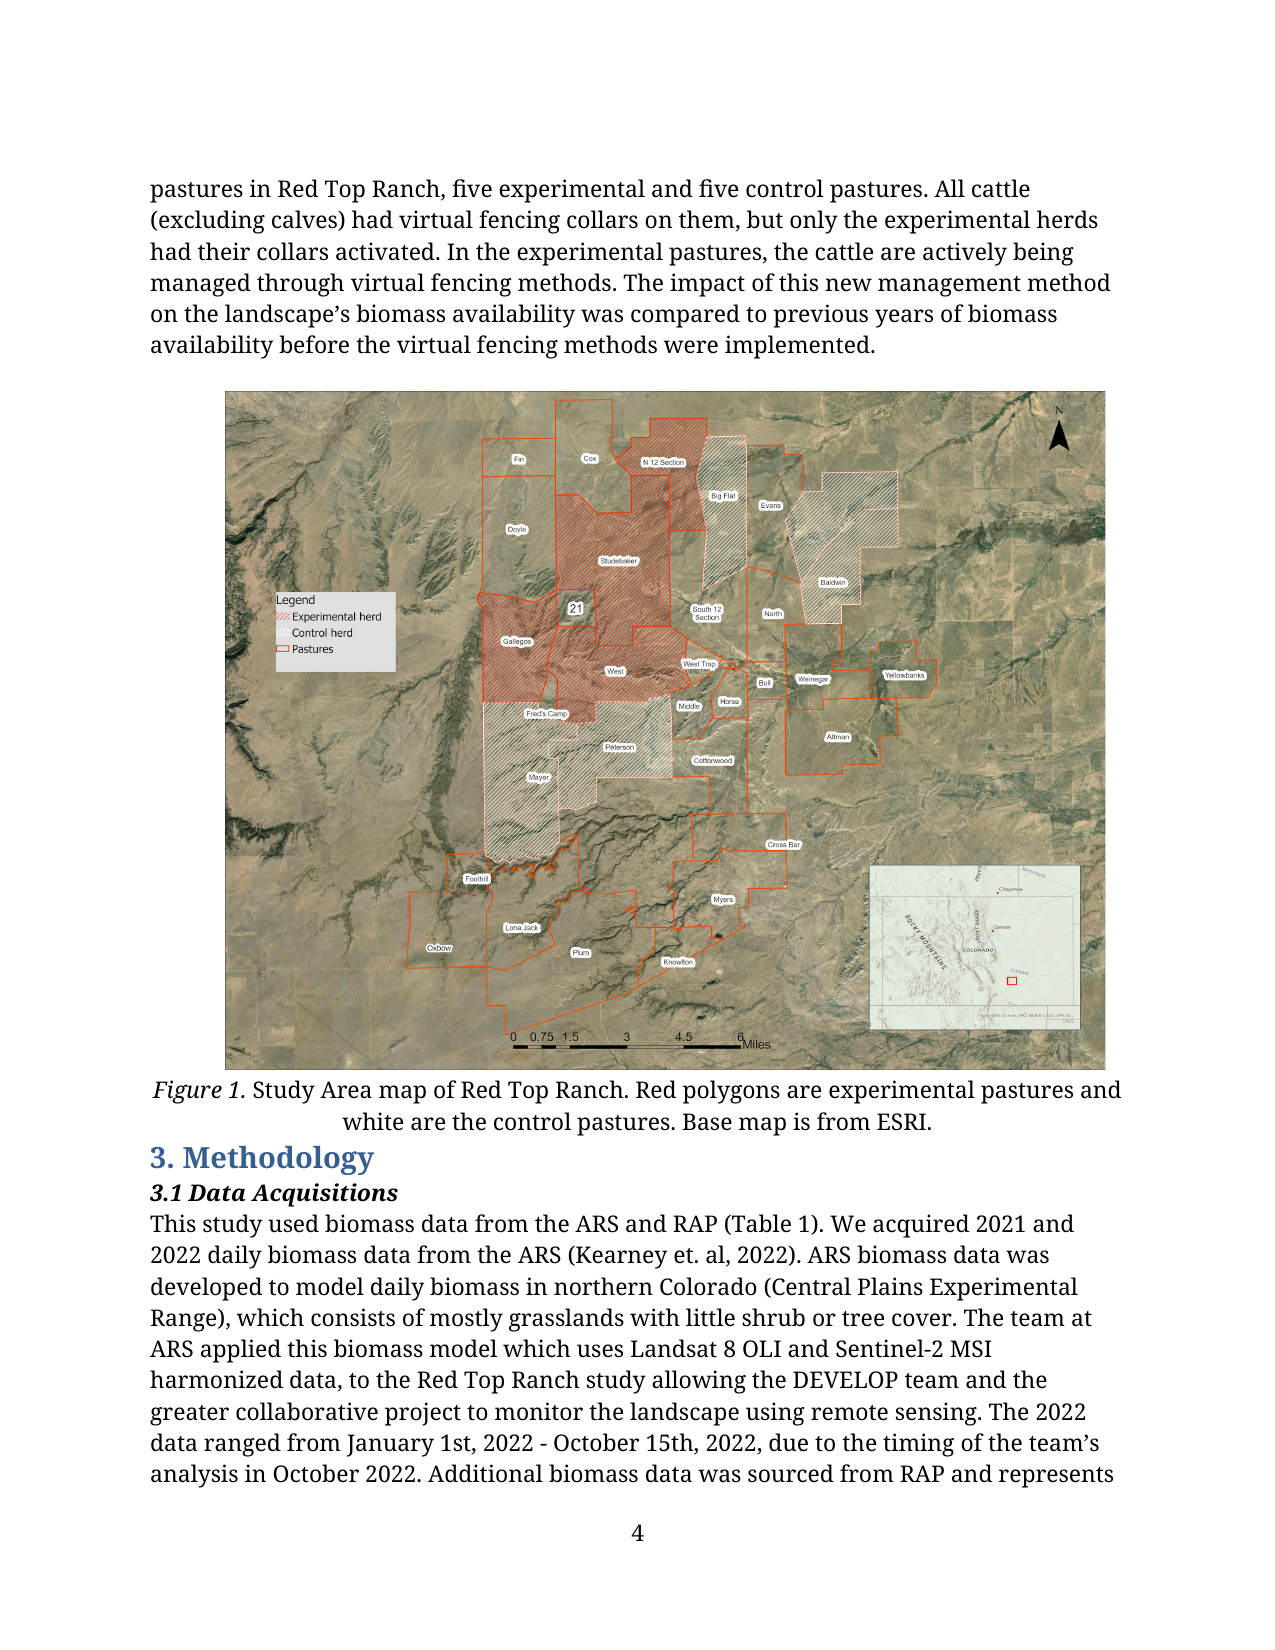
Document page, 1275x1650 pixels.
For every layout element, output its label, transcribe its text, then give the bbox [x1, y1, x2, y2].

picture [225, 391, 1106, 1070]
text 3.1 Data Acquisitions [150, 1177, 1125, 1208]
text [150, 1208, 1125, 1489]
subtitle 3. Methodology [150, 1137, 1125, 1177]
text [150, 173, 1125, 361]
text Figure 1. Study Area map of Red Top Ranch. Red polygons are experimental pastures and white are the control pastures. Base map is from ESRI. [150, 1074, 1125, 1137]
